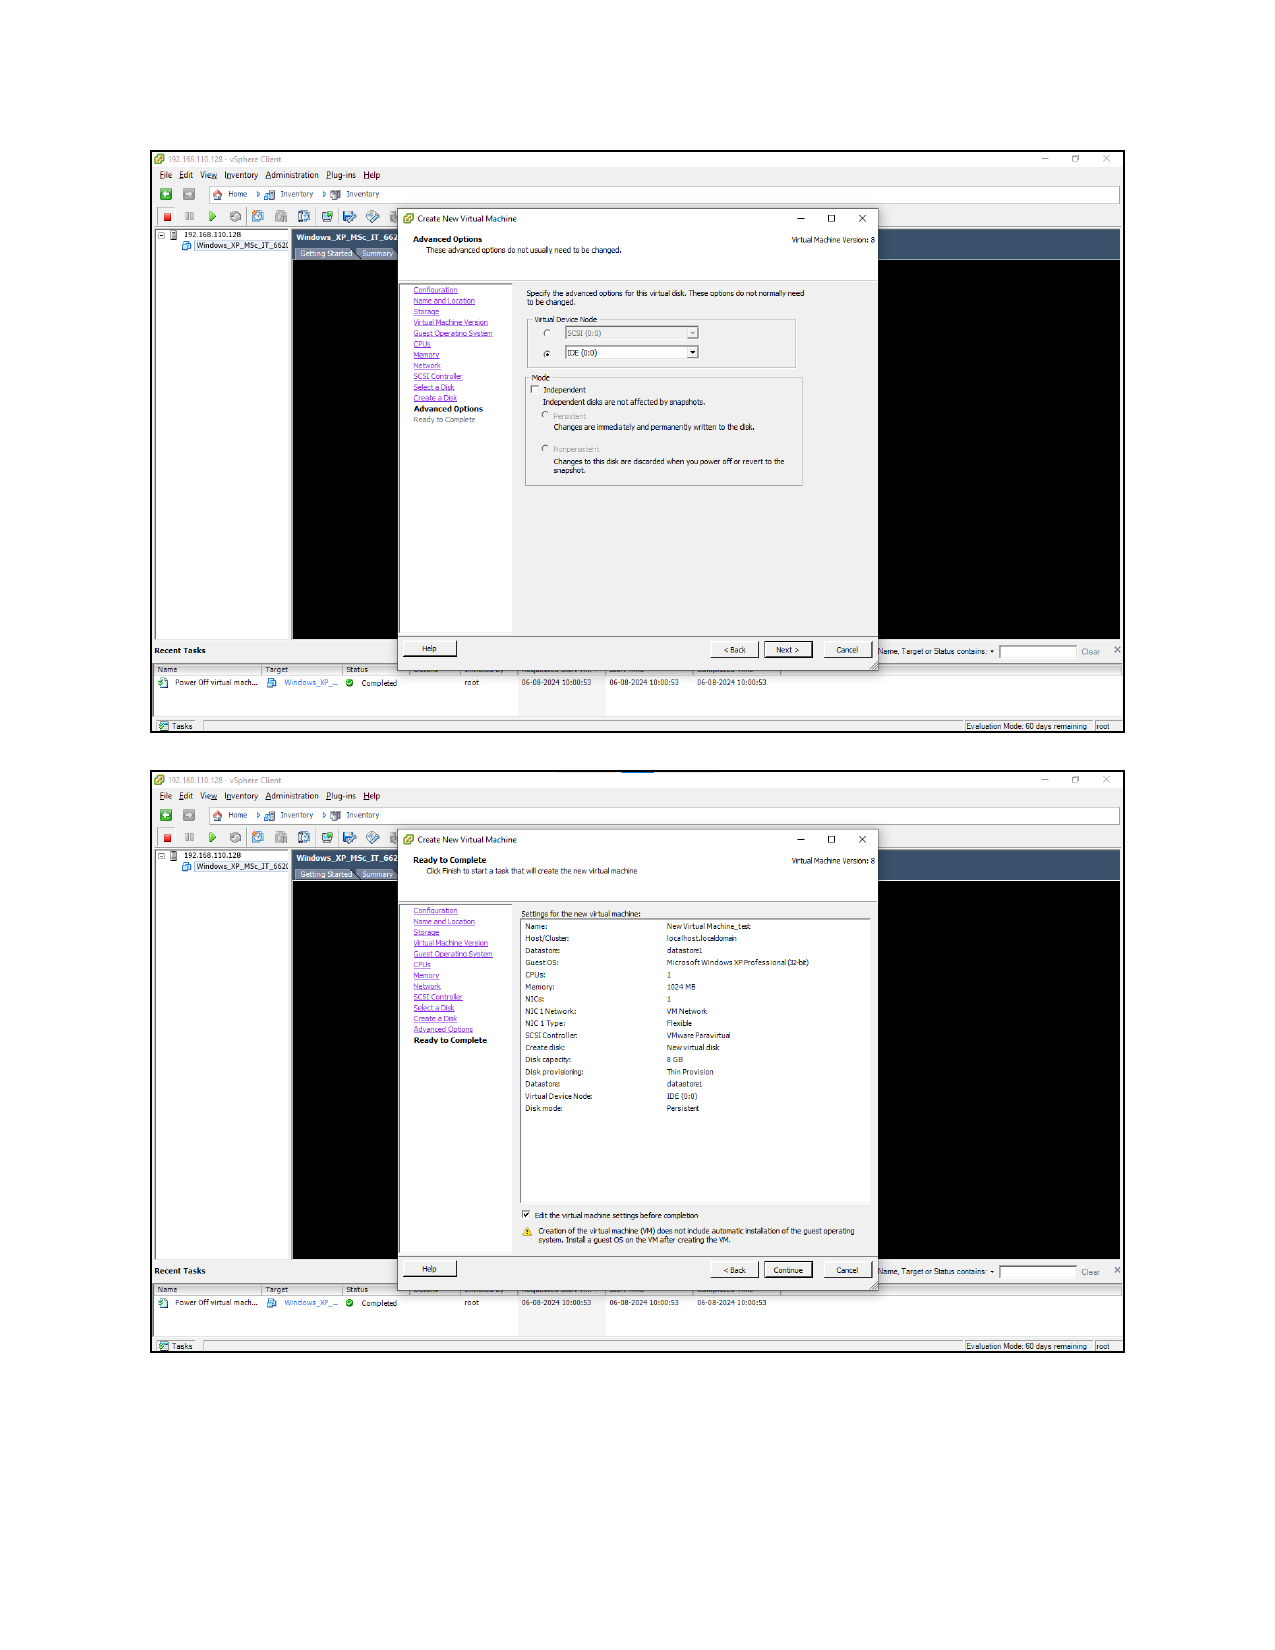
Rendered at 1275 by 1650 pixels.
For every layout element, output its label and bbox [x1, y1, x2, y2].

picture [152, 152, 1123, 731]
picture [152, 772, 1123, 1351]
